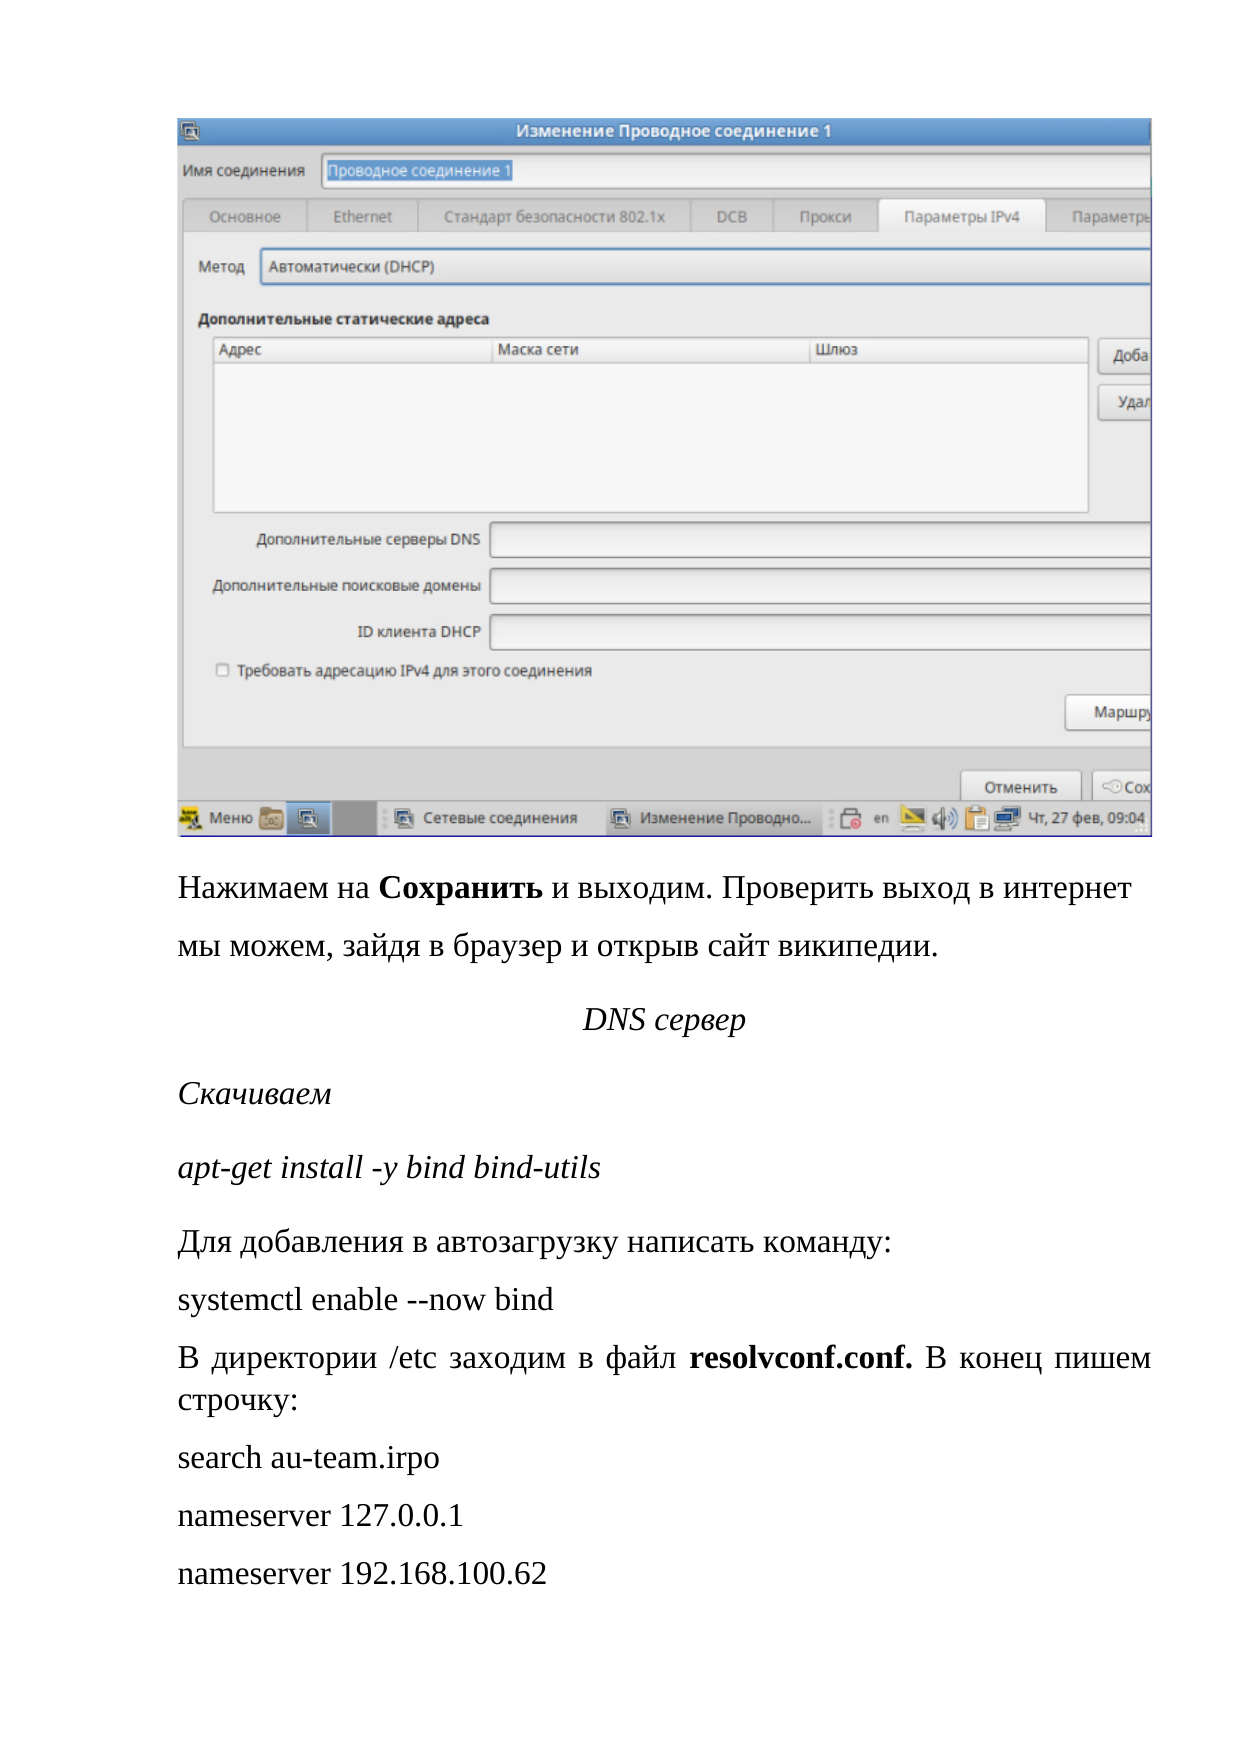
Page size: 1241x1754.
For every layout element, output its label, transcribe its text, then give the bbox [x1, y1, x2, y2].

text nameserver 127.0.0.1 [177, 1495, 1152, 1533]
text search au-team.irpo [177, 1437, 1152, 1475]
text Нажимаем на Сохранить и выходим. Проверить выход в интернет мы можем, зайдя в браузер и открыв сайт википедии. [177, 867, 1152, 963]
text Для добавления в автозагрузку написать команду: [177, 1222, 1152, 1260]
text systemctl enable --now bind [177, 1280, 1152, 1318]
text nameserver 192.168.100.62 [177, 1553, 1152, 1591]
text В директории /etc заходим в файл resolvconf.conf. В конец пишем строчку: [177, 1338, 1152, 1417]
text DNS сервер [177, 999, 1152, 1037]
picture [177, 118, 1153, 837]
text apt-get install -y bind bind-utils [177, 1147, 1152, 1186]
text Скачиваем [177, 1073, 1152, 1112]
